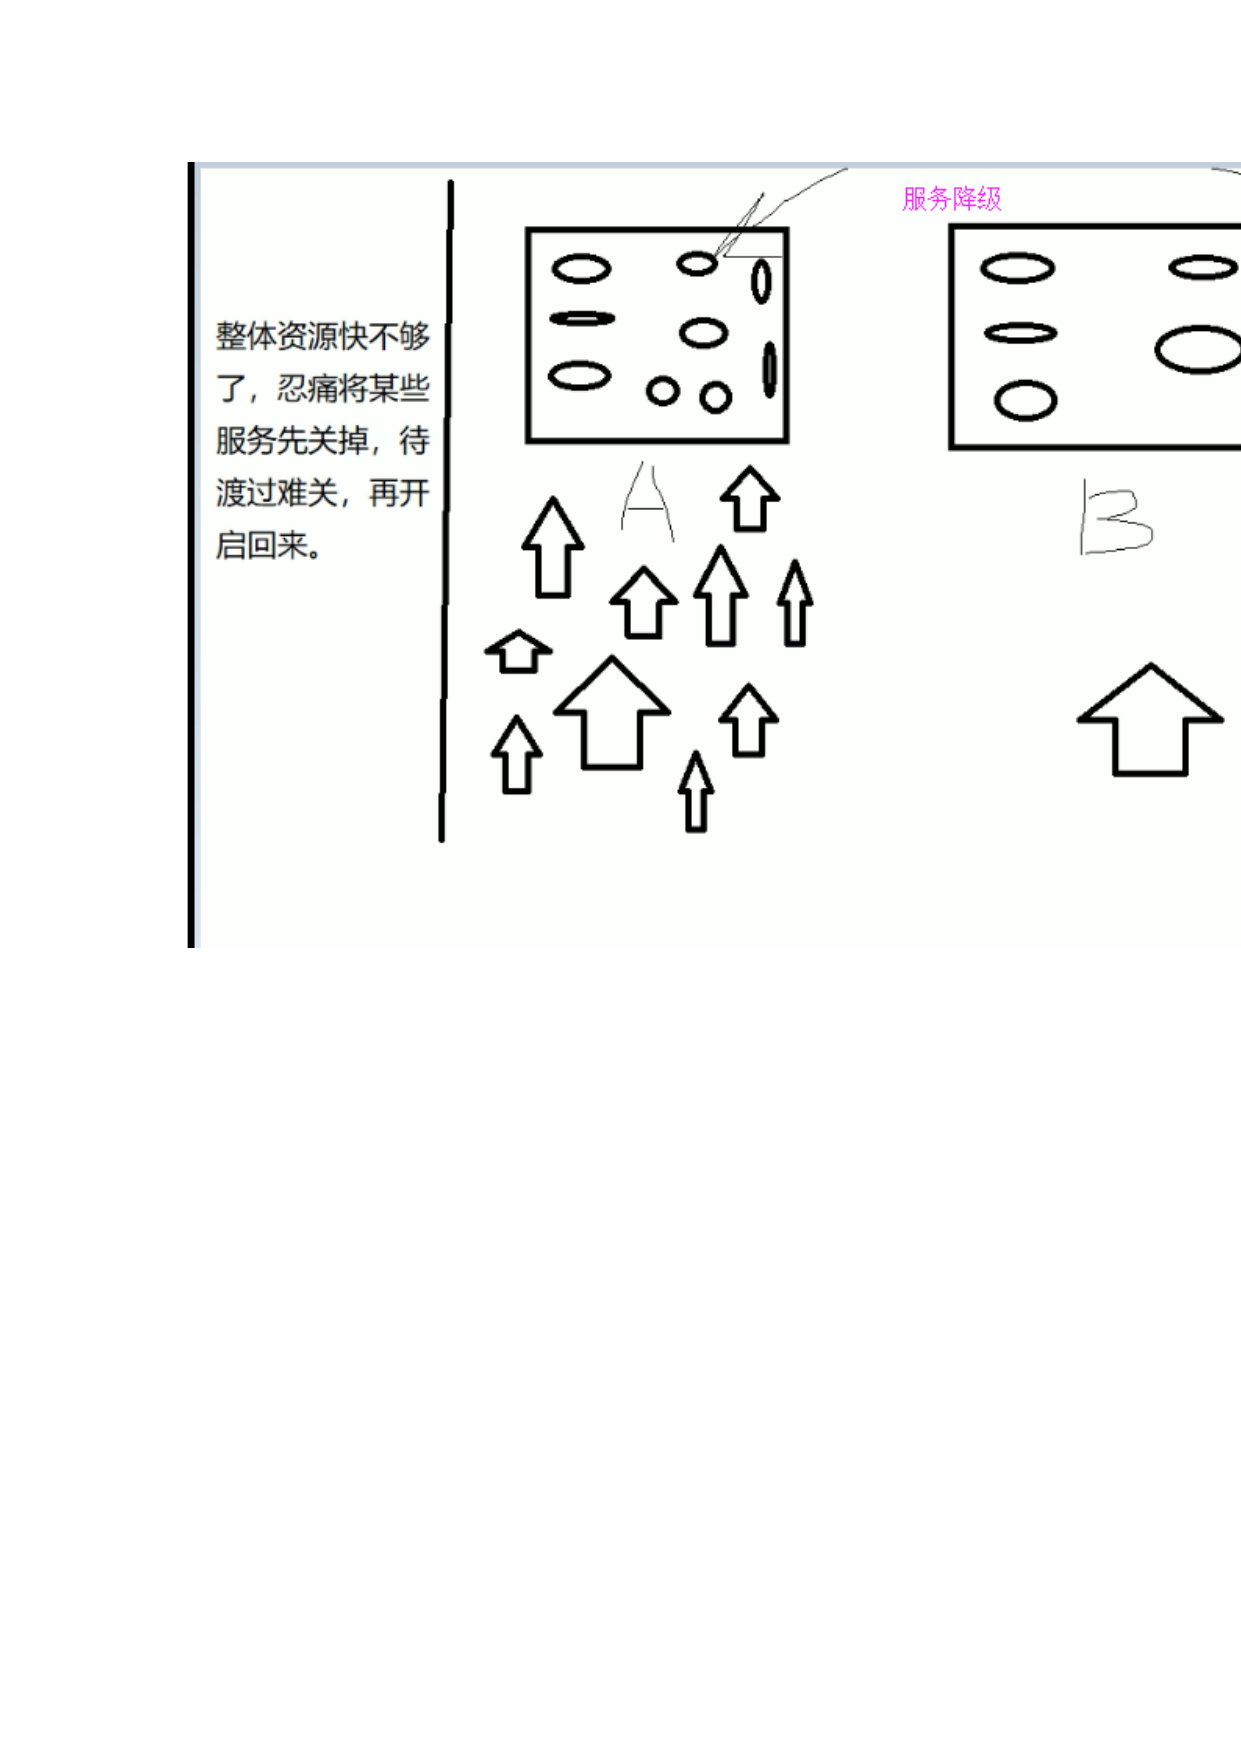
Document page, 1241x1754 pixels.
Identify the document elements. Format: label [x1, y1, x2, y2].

picture [187, 162, 1241, 948]
